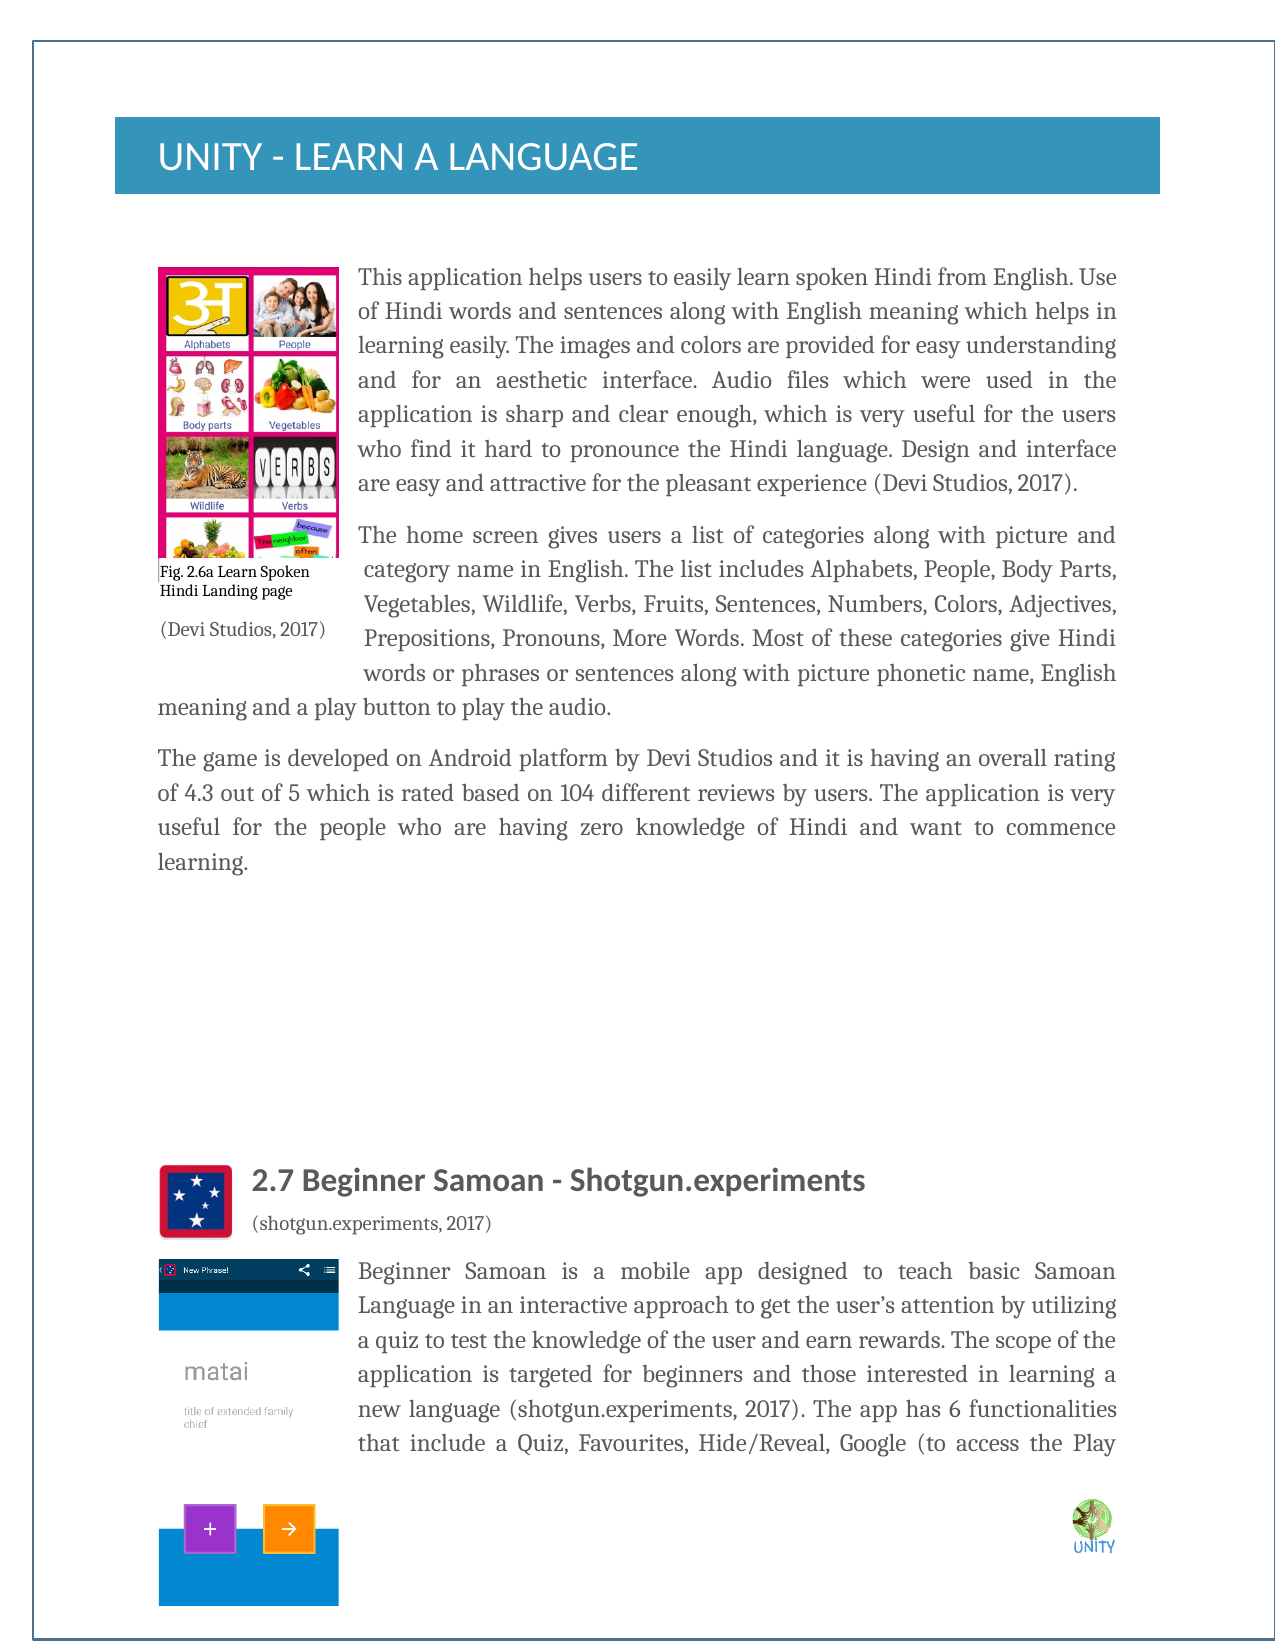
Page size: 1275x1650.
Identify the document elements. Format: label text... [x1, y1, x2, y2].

picture [158, 267, 339, 582]
picture [1067, 1492, 1116, 1558]
text The game is developed on Android platform by Devi Studios and it is having an overall rating of 4.3 out of 5 which is rated based on 104 different reviews by users. The application is very useful for the people who are having zero knowledge of Hindi and want to commence learning. [157, 744, 1117, 876]
subtitle 2.7 Beginner Samoan - Shotgun.experiments [157, 1158, 1117, 1199]
picture [157, 1161, 236, 1243]
text This application helps users to easily learn spoken Hindi from English. Use of Hindi words and sentences along with English meaning which helps in learning easily. The images and colors are provided for easy understanding and for an aesthetic interface. Audio files which were used in the application is sharp and clear enough, which is very useful for the users who find it hard to pronounce the Hindi language. Design and interface are easy and attractive for the pleasant experience. [157, 262, 1117, 498]
text The home screen gives users a list of categories along with picture and category name in English. The list includes Alphabets, People, Body Parts, Vegetables, Wildlife, Verbs, Fruits, Sentences, Numbers, Colors, Adjectives, Prepositions, Pronouns, More Words. Most of these categories give Hindi words or phrases or sentences along with picture phonetic name, English meaning and a play button to play the audio. [157, 521, 1117, 722]
picture [157, 1259, 339, 1523]
